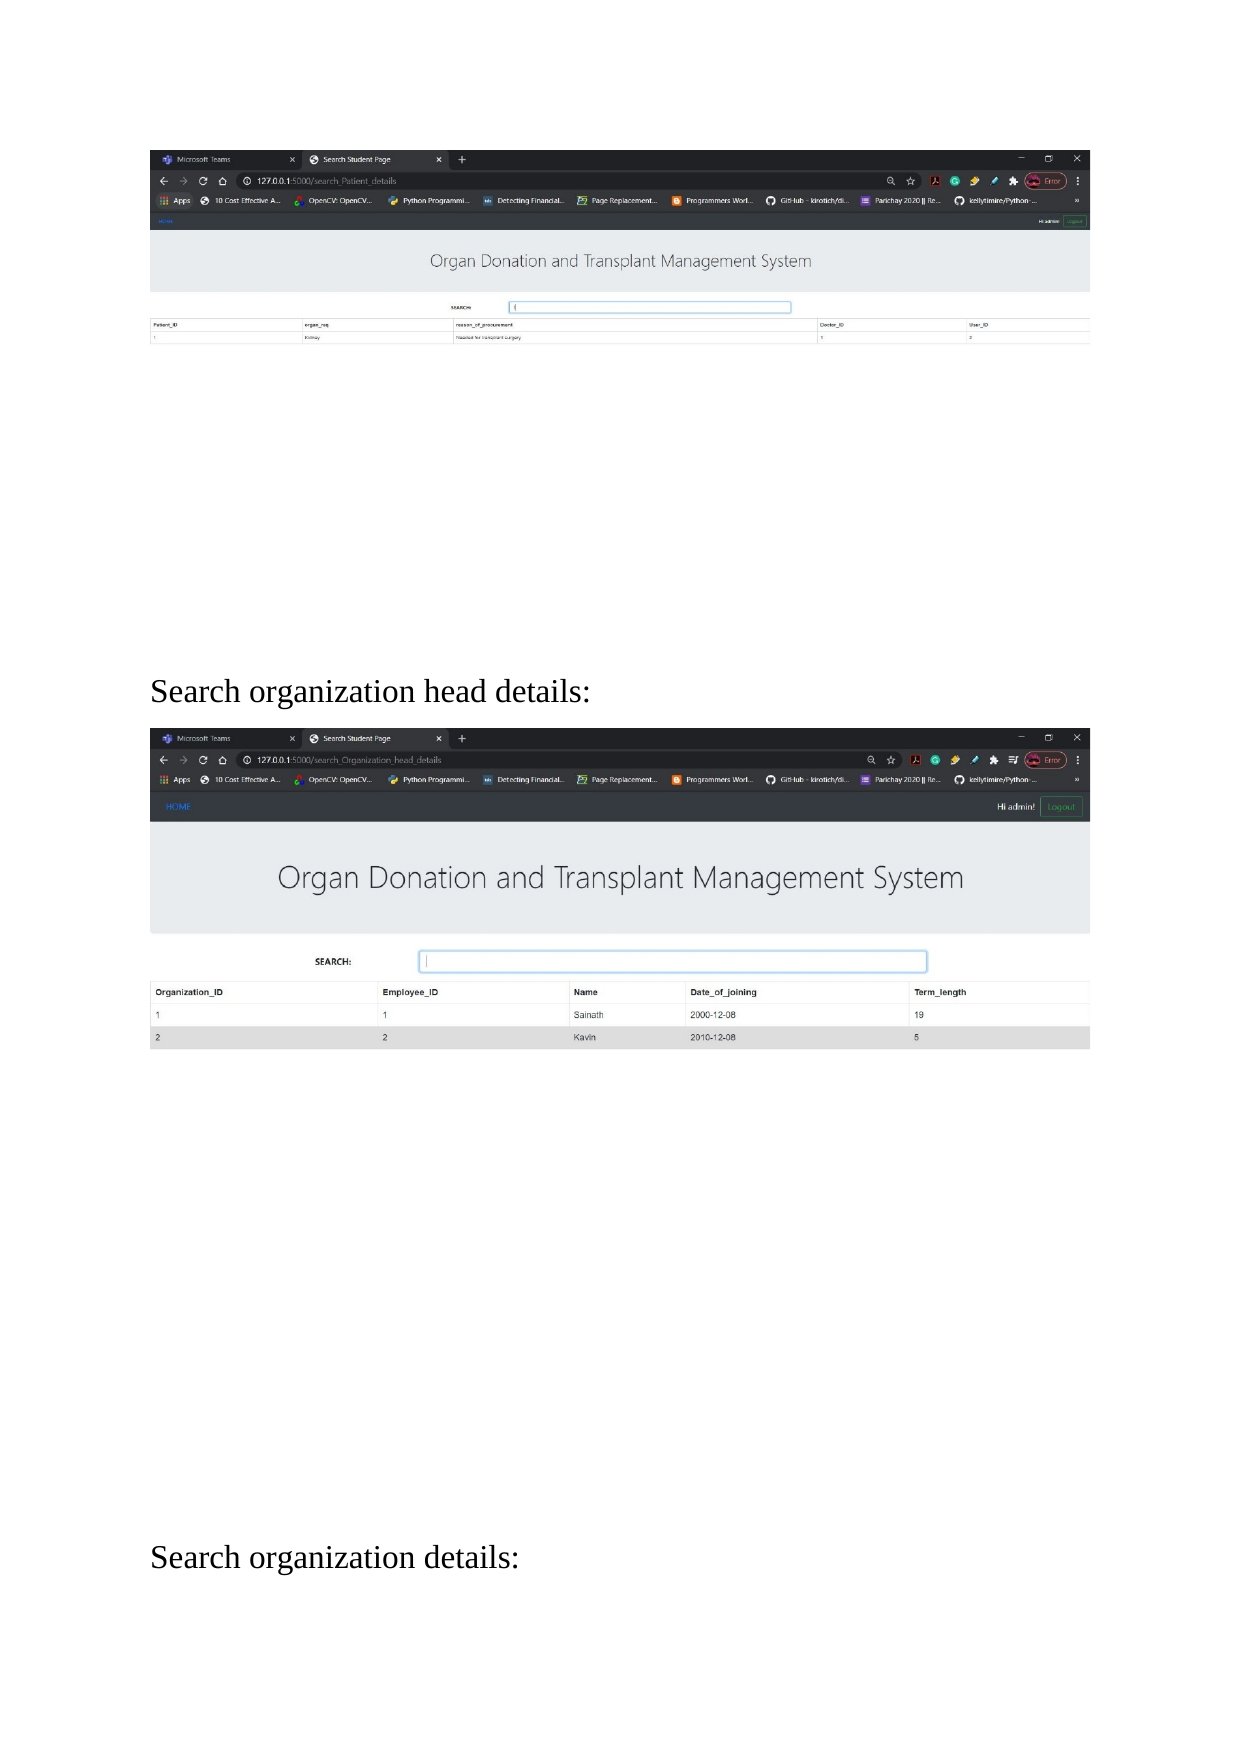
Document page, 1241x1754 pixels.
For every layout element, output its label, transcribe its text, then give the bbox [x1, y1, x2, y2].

text Search organization head details: [150, 671, 1090, 709]
picture [150, 728, 1091, 1233]
picture [150, 150, 1091, 653]
text Search organization details: [150, 1537, 1090, 1576]
